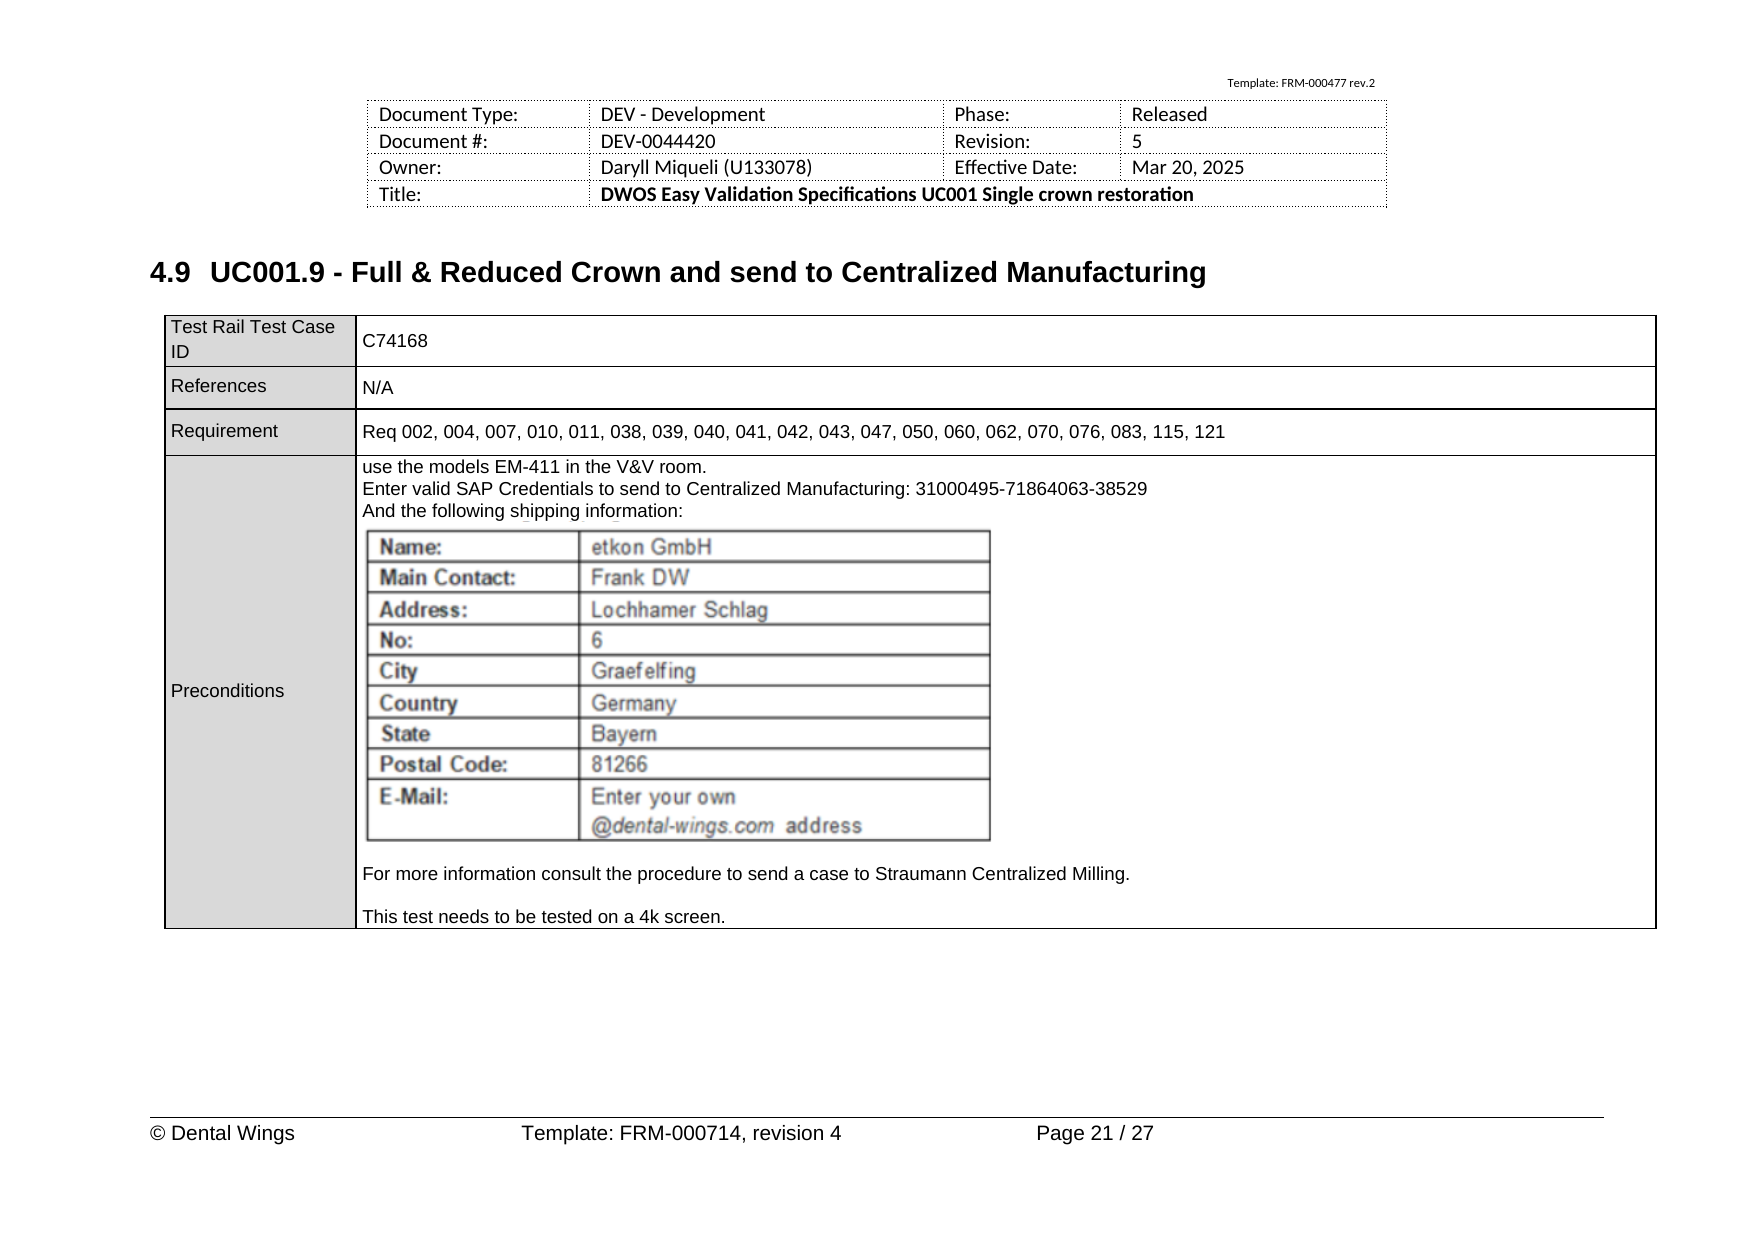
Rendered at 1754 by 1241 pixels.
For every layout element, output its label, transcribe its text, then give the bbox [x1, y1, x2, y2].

table_cell Requirement [166, 410, 355, 455]
subtitle UC001.9 - Full & Reduced Crown and send to Centralized Manufacturing [150, 256, 1604, 289]
table_cell N/A [357, 367, 1655, 408]
table_header Test Rail Test Case ID [166, 316, 355, 366]
picture [362, 521, 992, 842]
table_cell Req 002, 004, 007, 010, 011, 038, 039, 040, 041, 042, 043, 047, 050, 060, 062, 070, 076, 083, 115, 121 [357, 410, 1655, 455]
table_cell Preconditions [166, 456, 355, 928]
table_cell use the models EM-411 in the V&V room. Enter valid SAP Credentials to send to Centralized Manufacturing: 31000495-71864063-38529 And the following shipping information: For more information consult the procedure to send a case to Straumann Centralized Milling. This test needs to be tested on a 4k screen. [357, 456, 1655, 928]
table_header C74168 [357, 316, 1655, 366]
table_cell References [166, 367, 355, 408]
